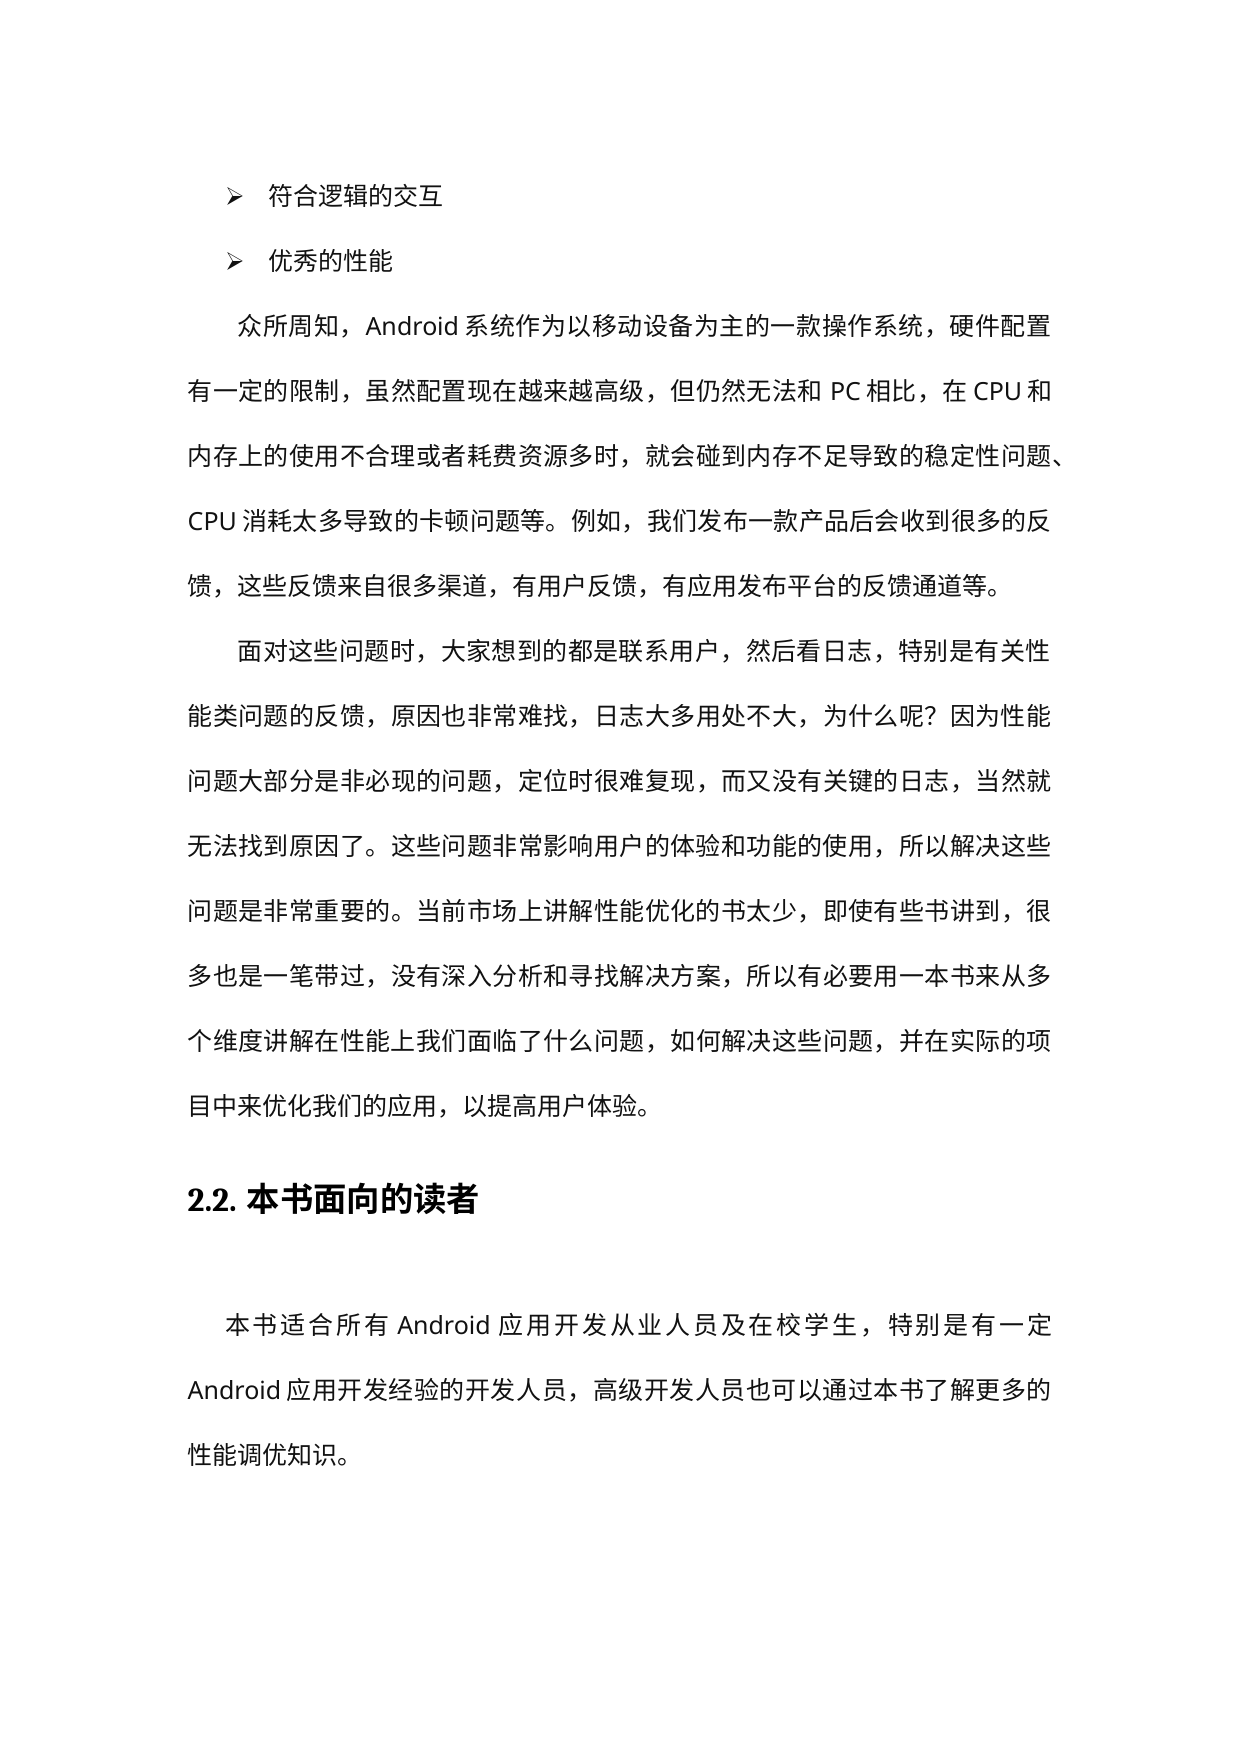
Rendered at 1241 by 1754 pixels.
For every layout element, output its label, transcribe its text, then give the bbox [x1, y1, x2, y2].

subtitle 本书面向的读者 [187, 1164, 1053, 1229]
text 众所周知，Android系统作为以移动设备为主的一款操作系统，硬件配置有一定的限制，虽然配置现在越来越高级，但仍然无法和PC相比，在CPU和内存上的使用不合理或者耗费资源多时，就会碰到内存不足导致的稳定性问题、CPU消耗太多导致的卡顿问题等。例如，我们发布一款产品后会收到很多的反馈，这些反馈来自很多渠道，有用户反馈，有应用发布平台的反馈通道等。 [187, 292, 1053, 617]
text 面对这些问题时，大家想到的都是联系用户，然后看日志，特别是有关性能类问题的反馈，原因也非常难找，日志大多用处不大，为什么呢？因为性能问题大部分是非必现的问题，定位时很难复现，而又没有关键的日志，当然就无法找到原因了。这些问题非常影响用户的体验和功能的使用，所以解决这些问题是非常重要的。当前市场上讲解性能优化的书太少，即使有些书讲到，很多也是一笔带过，没有深入分析和寻找解决方案，所以有必要用一本书来从多个维度讲解在性能上我们面临了什么问题，如何解决这些问题，并在实际的项目中来优化我们的应用，以提高用户体验。 [187, 617, 1053, 1137]
text 本书适合所有Android应用开发从业人员及在校学生，特别是有一定Android应用开发经验的开发人员，高级开发人员也可以通过本书了解更多的性能调优知识。 [187, 1291, 1053, 1486]
list 符合逻辑的交互 [225, 162, 1053, 227]
list 优秀的性能 [225, 227, 1053, 292]
